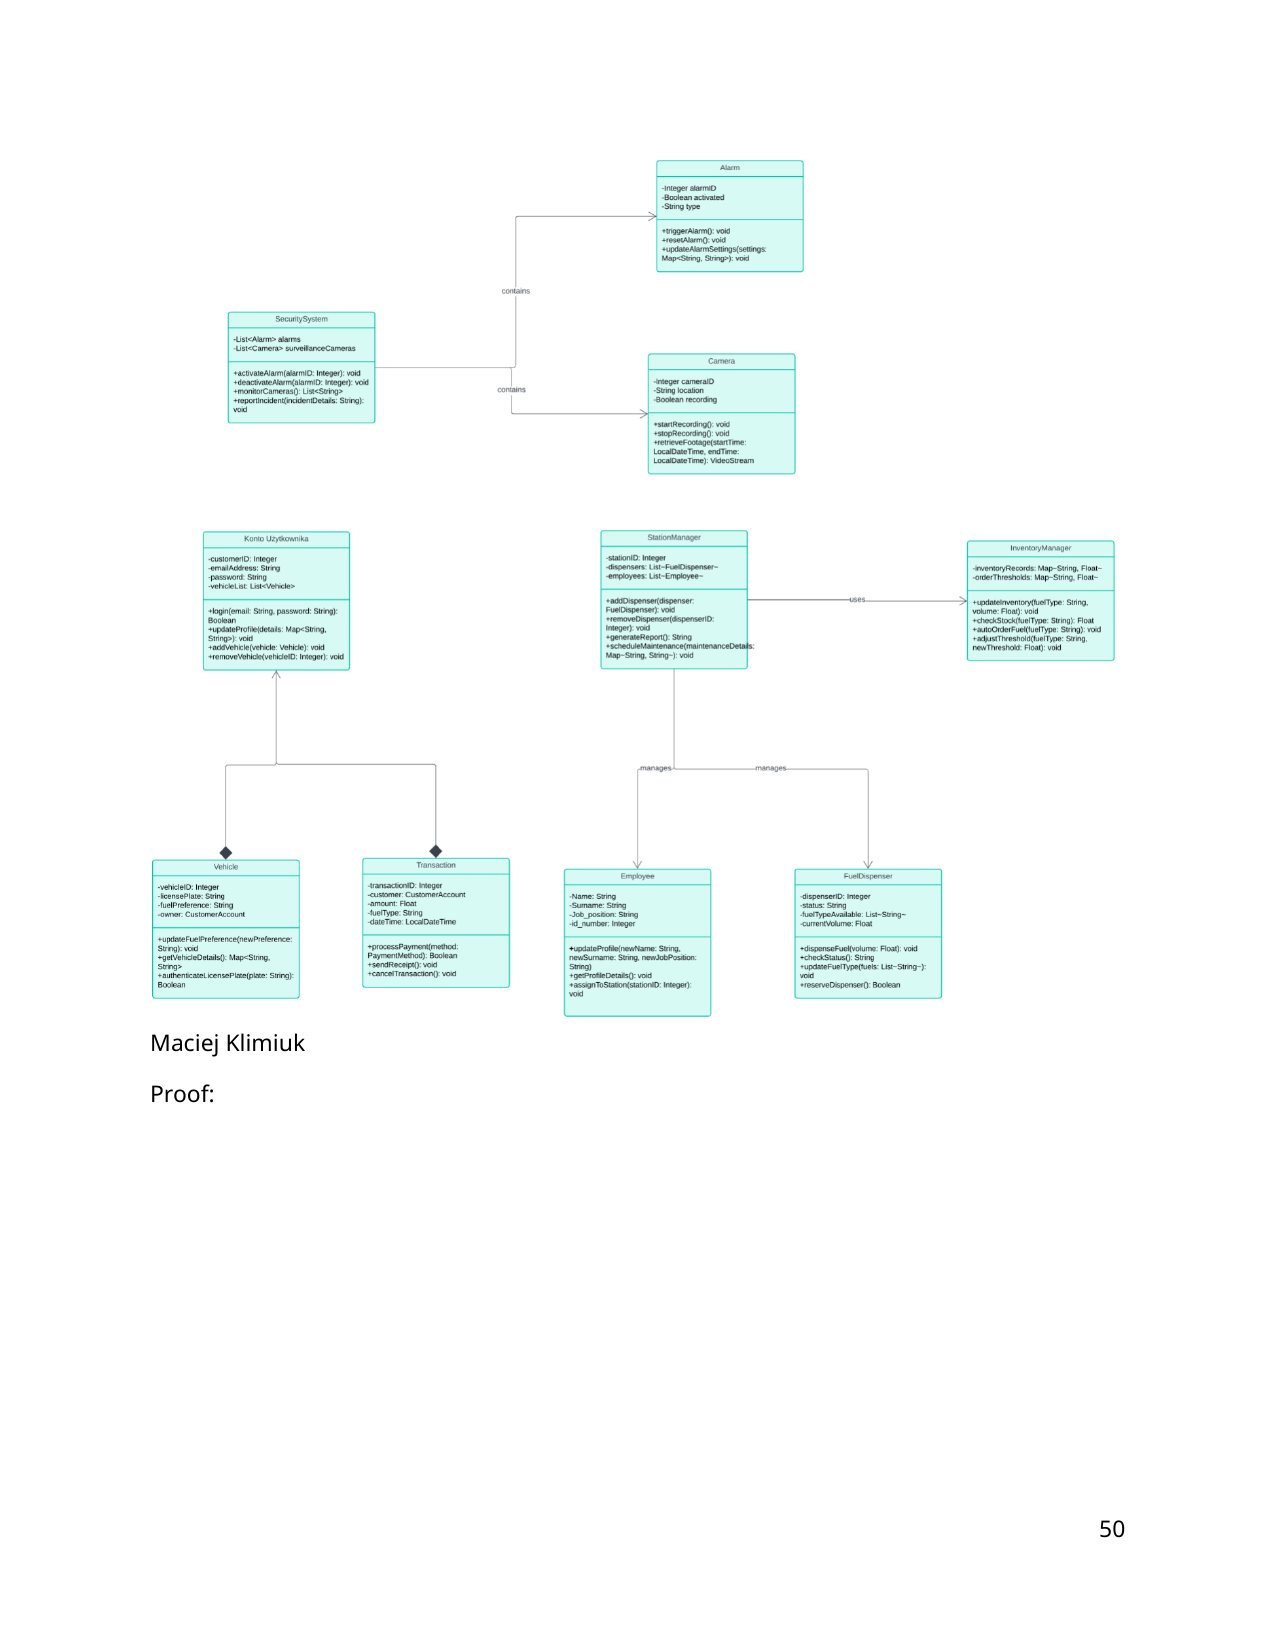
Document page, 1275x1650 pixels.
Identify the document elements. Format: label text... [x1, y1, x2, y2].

text Proof: [150, 1078, 1125, 1109]
text Maciej Klimiuk [150, 1025, 1125, 1059]
picture [150, 150, 1125, 1025]
